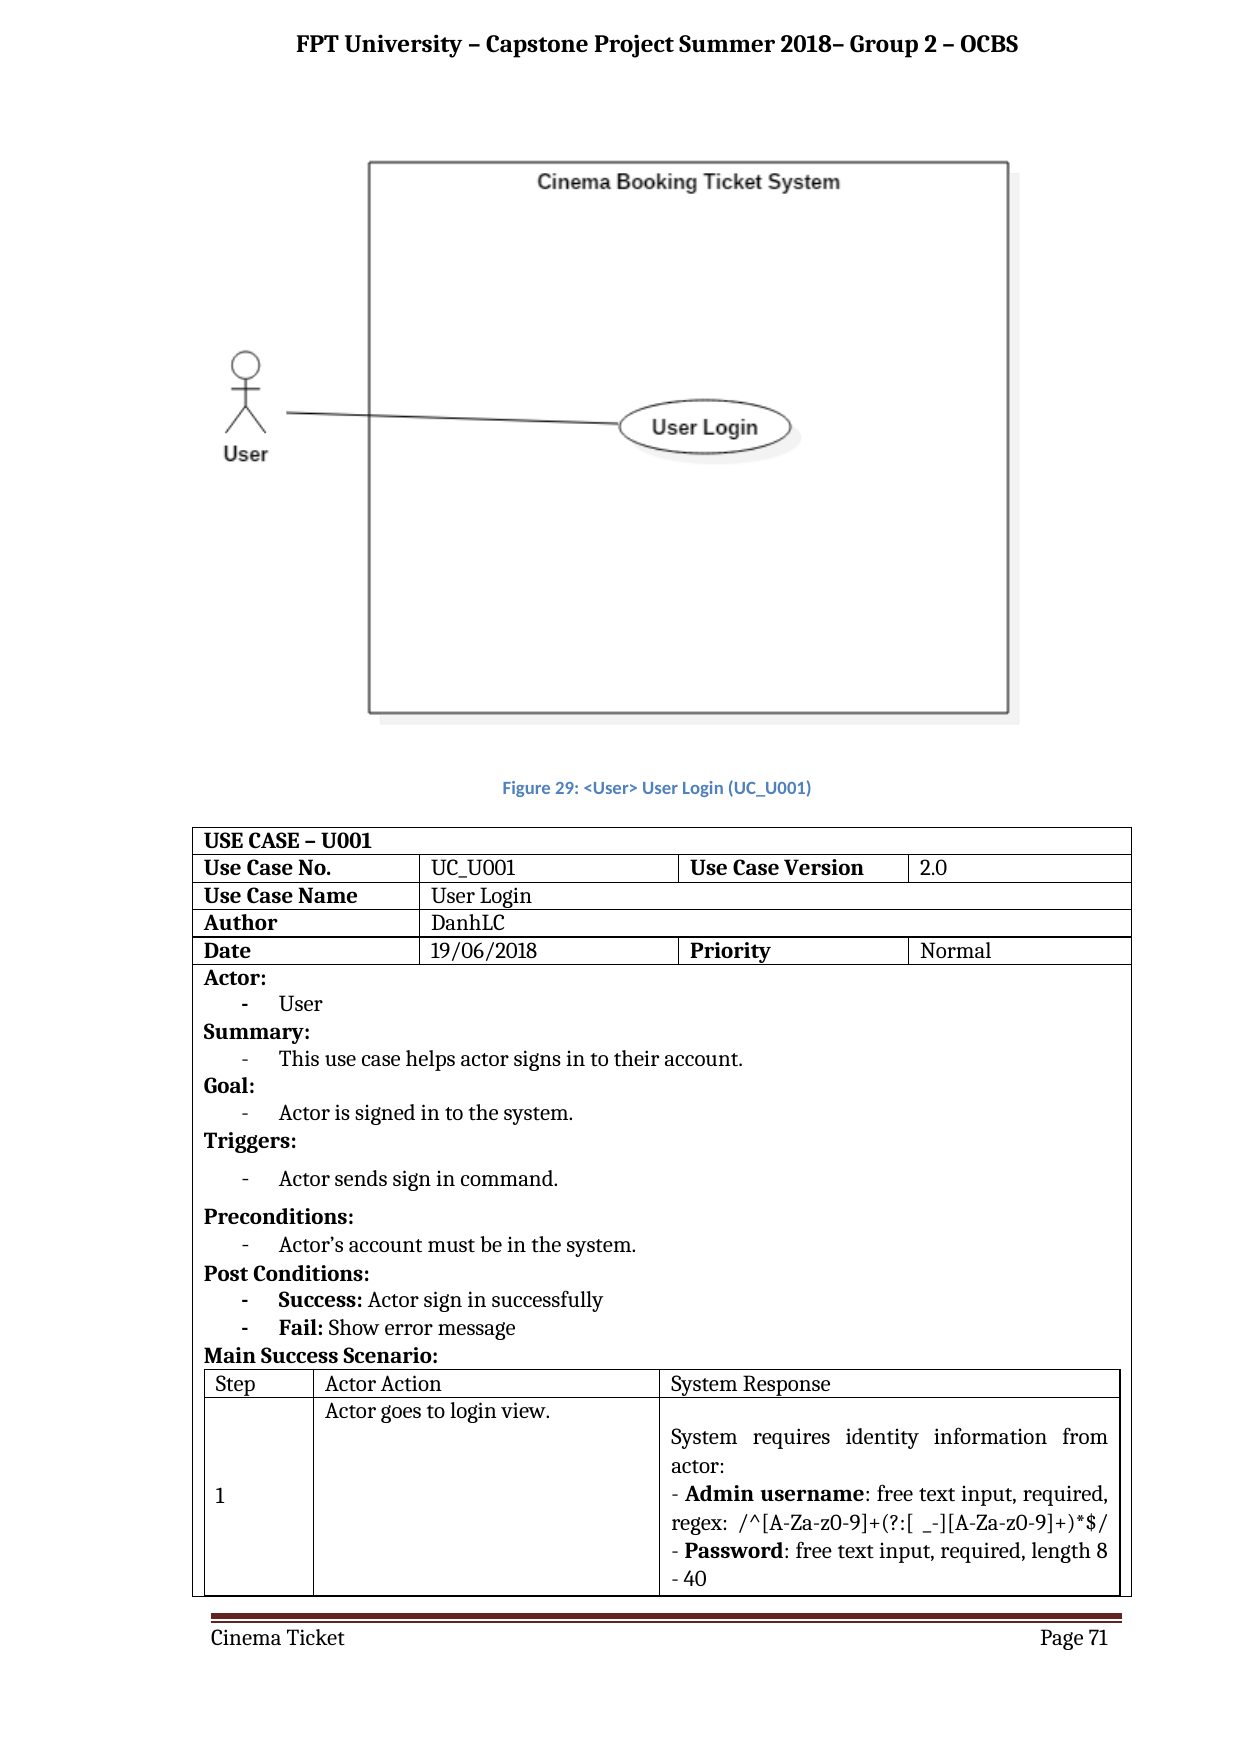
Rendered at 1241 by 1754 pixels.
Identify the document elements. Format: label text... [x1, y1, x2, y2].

table_cell UC_U001 [420, 855, 678, 882]
table_cell 19/06/2018 [420, 938, 678, 964]
table_cell Priority [679, 938, 908, 964]
table_cell Use Case No. [193, 855, 419, 882]
table_cell DanhLC [420, 910, 1131, 936]
table_header USE CASE – U001 [193, 828, 1131, 854]
text Figure 29: <User> User Login (UC_U001) [192, 776, 1122, 799]
picture [192, 147, 1071, 776]
table_cell Use Case Name [193, 883, 419, 909]
table_cell Author [193, 910, 419, 936]
table_cell Date [193, 938, 419, 964]
table_cell User Login [420, 883, 1131, 909]
table_cell Normal [909, 938, 1131, 964]
table_cell Use Case Version [679, 855, 908, 882]
table_cell 2.0 [909, 855, 1131, 882]
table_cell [193, 965, 1131, 1596]
